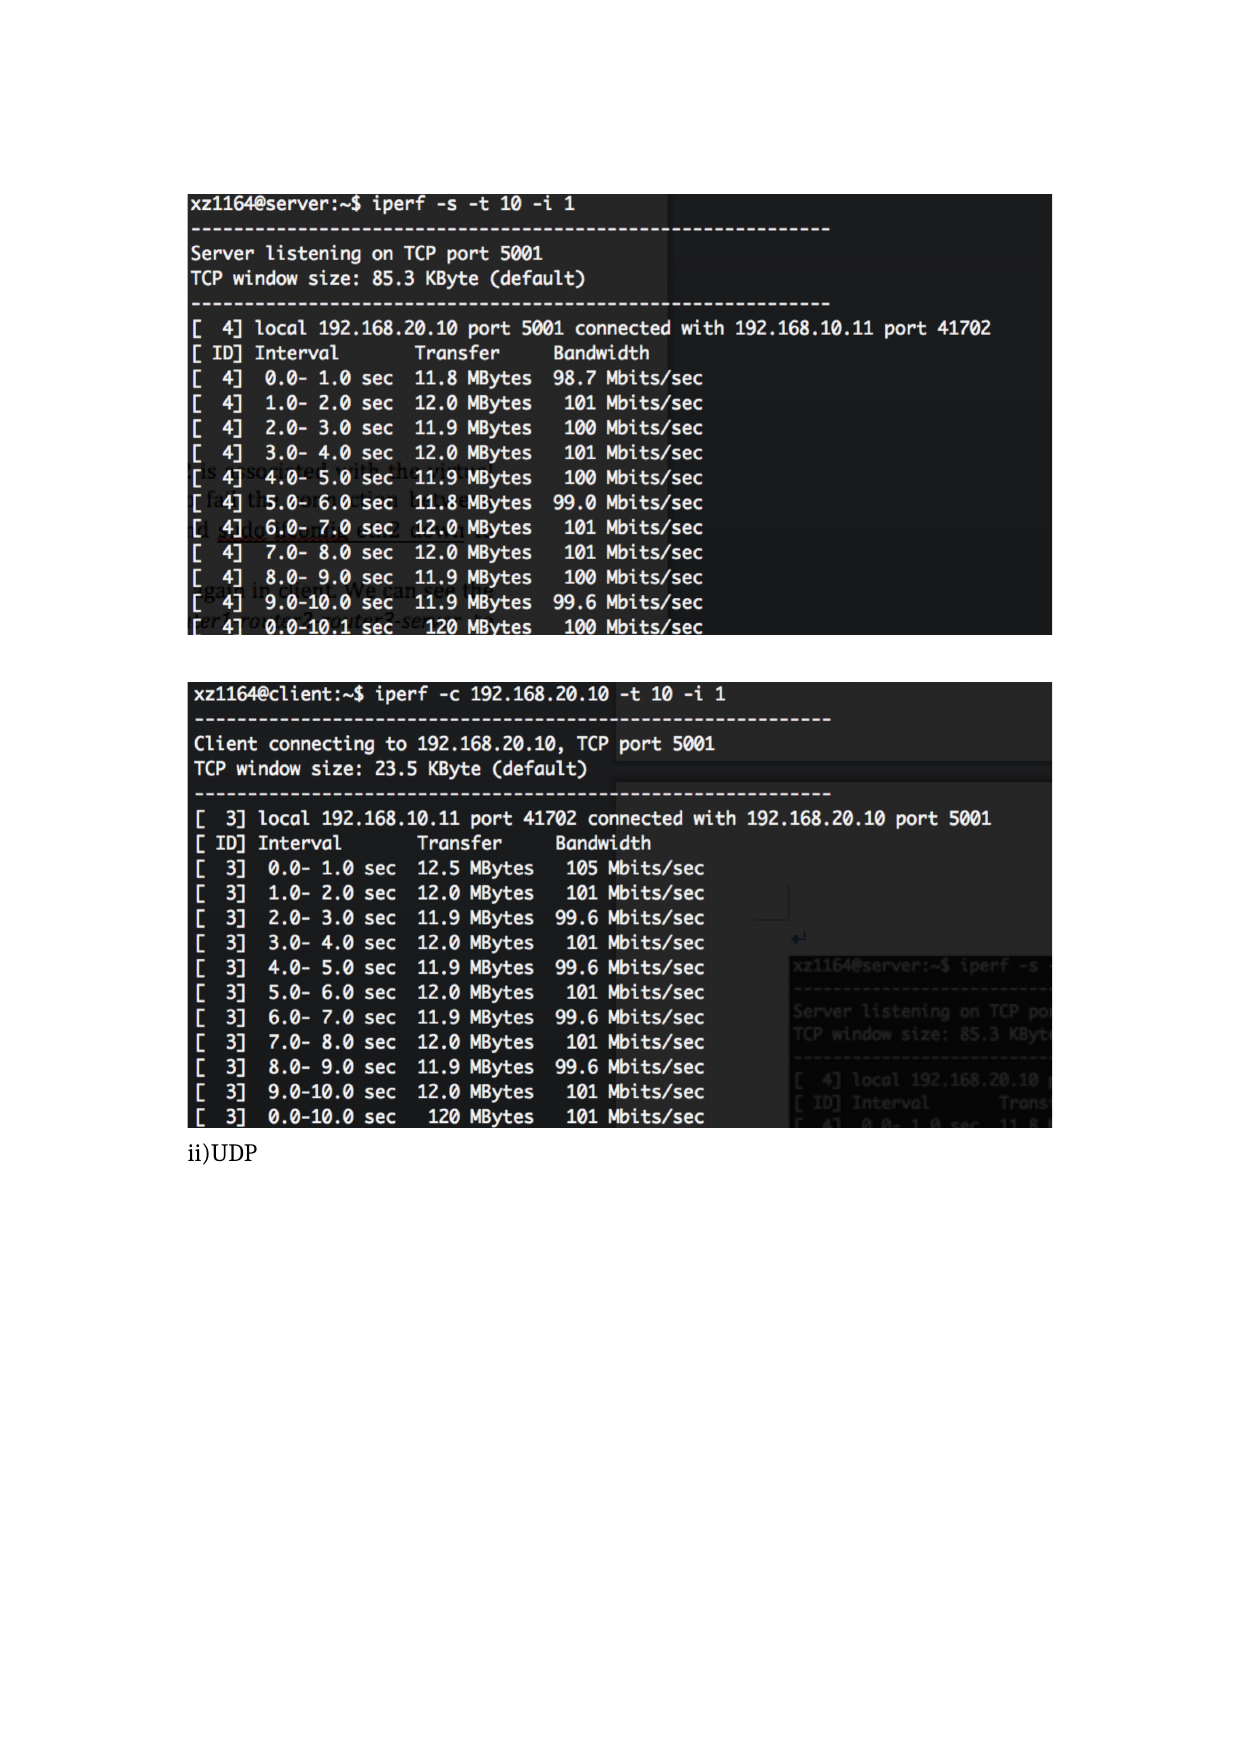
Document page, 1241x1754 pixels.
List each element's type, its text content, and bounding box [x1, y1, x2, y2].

picture [187, 682, 1053, 1128]
picture [187, 194, 1053, 635]
text ii)UDP [187, 1137, 1053, 1169]
